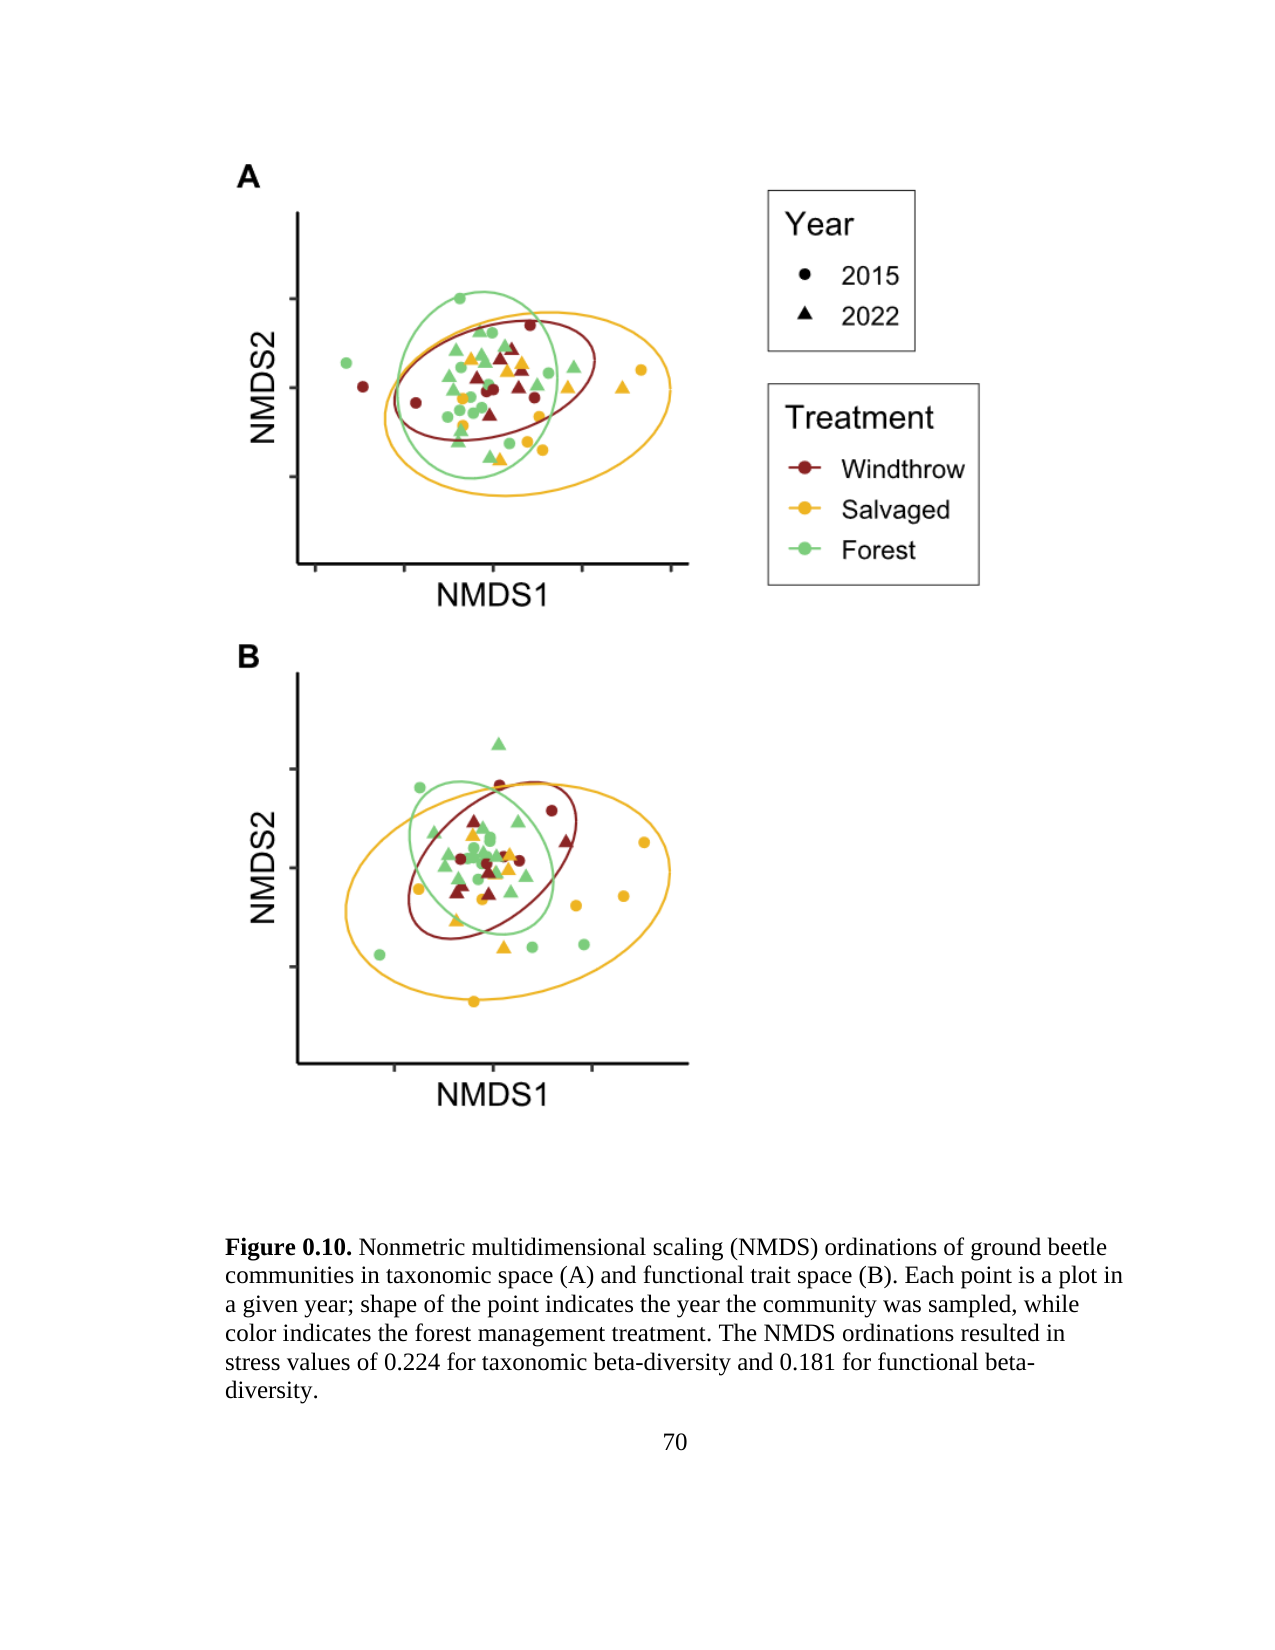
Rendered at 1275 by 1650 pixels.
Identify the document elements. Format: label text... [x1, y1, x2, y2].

text Figure 0.10. Nonmetric multidimensional scaling (NMDS) ordinations of ground beetle communities in taxonomic space (A) and functional trait space (B). Each point is a plot in a given year; shape of the point indicates the year the community was sampled, while color indicates the forest management treatment. The NMDS ordinations resulted in stress values of 0.224 for taxonomic beta-diversity and 0.181 for functional beta-diversity. [225, 1232, 1125, 1404]
picture [225, 150, 1014, 1203]
